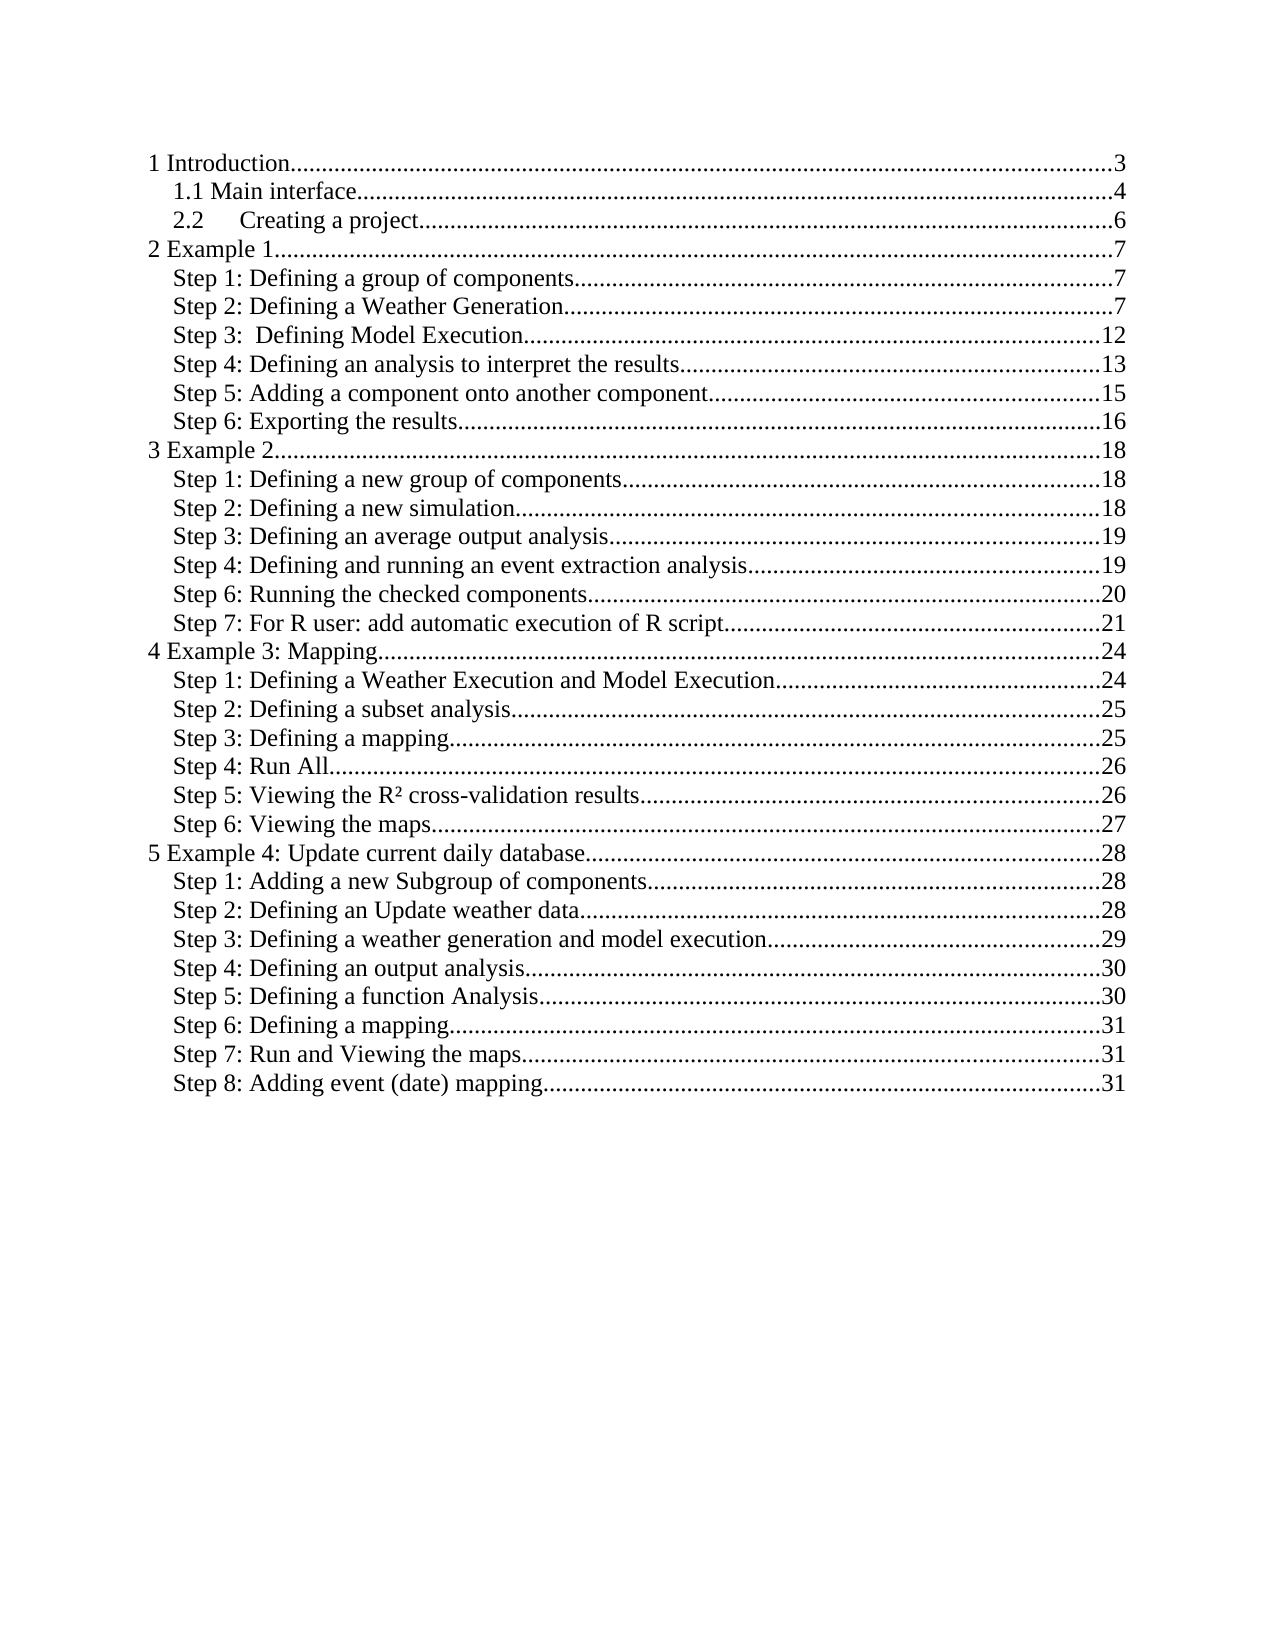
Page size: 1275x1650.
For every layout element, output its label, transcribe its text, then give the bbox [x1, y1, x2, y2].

text Step 1: Defining a new group of components 18 [173, 464, 1127, 493]
text 2.2 Creating a project 6 [173, 205, 1127, 234]
text Step 4: Run All 26 [173, 751, 1127, 780]
text 3 Example 2 18 [148, 435, 1127, 464]
text Step 5: Viewing the R² cross-validation results 26 [173, 780, 1127, 809]
text Step 5: Defining a function Analysis 30 [173, 981, 1127, 1010]
text 1 Introduction 3 [148, 148, 1127, 176]
text Step 1: Defining a group of components 7 [173, 263, 1127, 291]
text Step 3: Defining an average output analysis 19 [173, 521, 1127, 550]
text 5 Example 4: Update current daily database 28 [148, 838, 1127, 866]
text Step 6: Defining a mapping 31 [173, 1010, 1127, 1039]
text Step 7: For R user: add automatic execution of R script 21 [173, 608, 1127, 636]
text Step 8: Adding event (date) mapping 31 [173, 1068, 1127, 1096]
text Step 3: Defining a mapping 25 [173, 723, 1127, 751]
text Step 6: Exporting the results 16 [173, 406, 1127, 435]
text Step 2: Defining a new simulation 18 [173, 493, 1127, 521]
text Step 2: Defining a Weather Generation 7 [173, 291, 1127, 320]
text Step 4: Defining an analysis to interpret the results 13 [173, 349, 1127, 378]
text Step 1: Defining a Weather Execution and Model Execution 24 [173, 665, 1127, 694]
text 2 Example 1 7 [148, 234, 1127, 263]
text Step 3: Defining a weather generation and model execution 29 [173, 924, 1127, 953]
text Step 1: Adding a new Subgroup of components 28 [173, 866, 1127, 895]
text Step 3: Defining Model Execution 12 [173, 320, 1127, 349]
text Step 5: Adding a component onto another component 15 [173, 378, 1127, 406]
text Step 2: Defining a subset analysis 25 [173, 694, 1127, 723]
text Step 4: Defining an output analysis 30 [173, 953, 1127, 981]
text Step 7: Run and Viewing the maps 31 [173, 1039, 1127, 1068]
text 4 Example 3: Mapping 24 [148, 636, 1127, 665]
text Step 2: Defining an Update weather data 28 [173, 895, 1127, 924]
text Step 6: Running the checked components 20 [173, 579, 1127, 608]
text Step 4: Defining and running an event extraction analysis 19 [173, 550, 1127, 579]
text 1.1 Main interface 4 [173, 176, 1127, 205]
text Step 6: Viewing the maps 27 [173, 809, 1127, 838]
